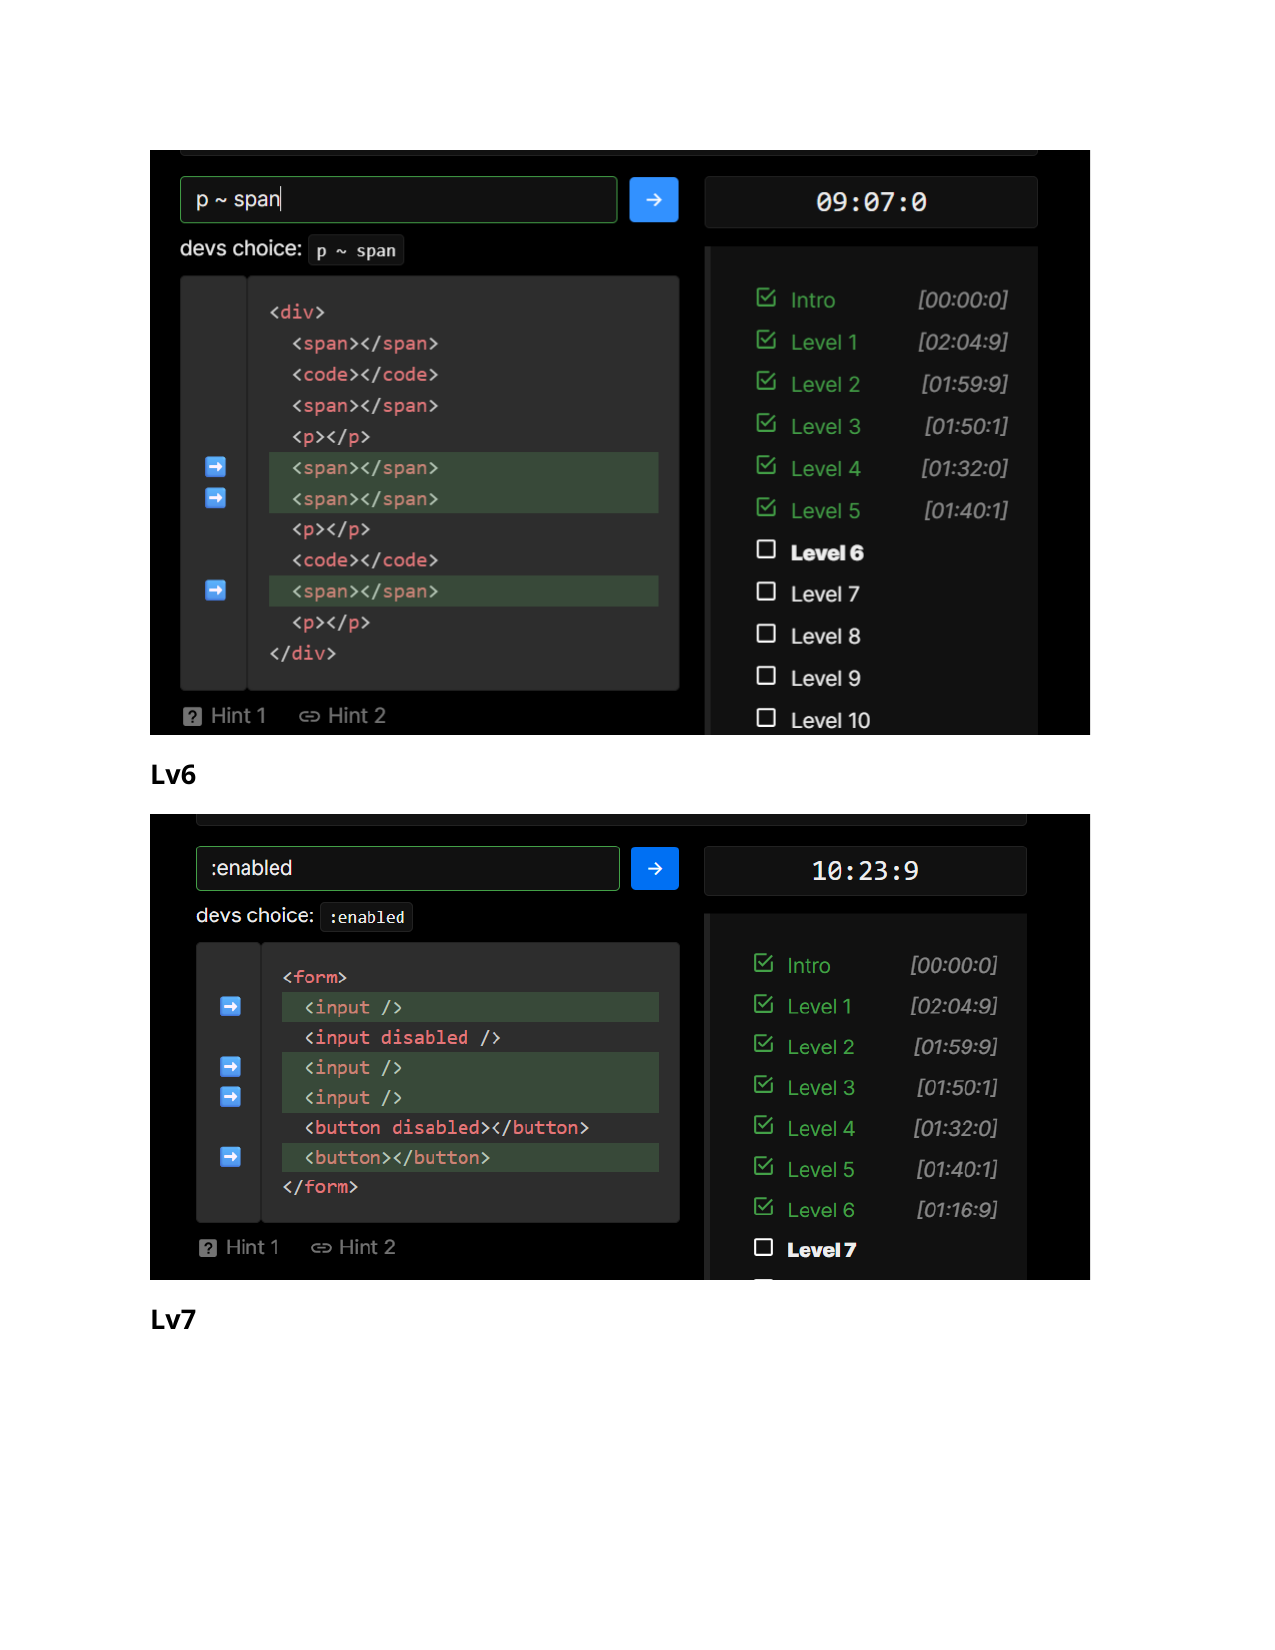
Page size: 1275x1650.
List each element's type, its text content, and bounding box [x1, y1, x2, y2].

picture [150, 150, 1091, 735]
picture [150, 814, 1091, 1280]
text Lv6 [150, 755, 1125, 792]
text Lv7 [150, 1300, 1125, 1337]
